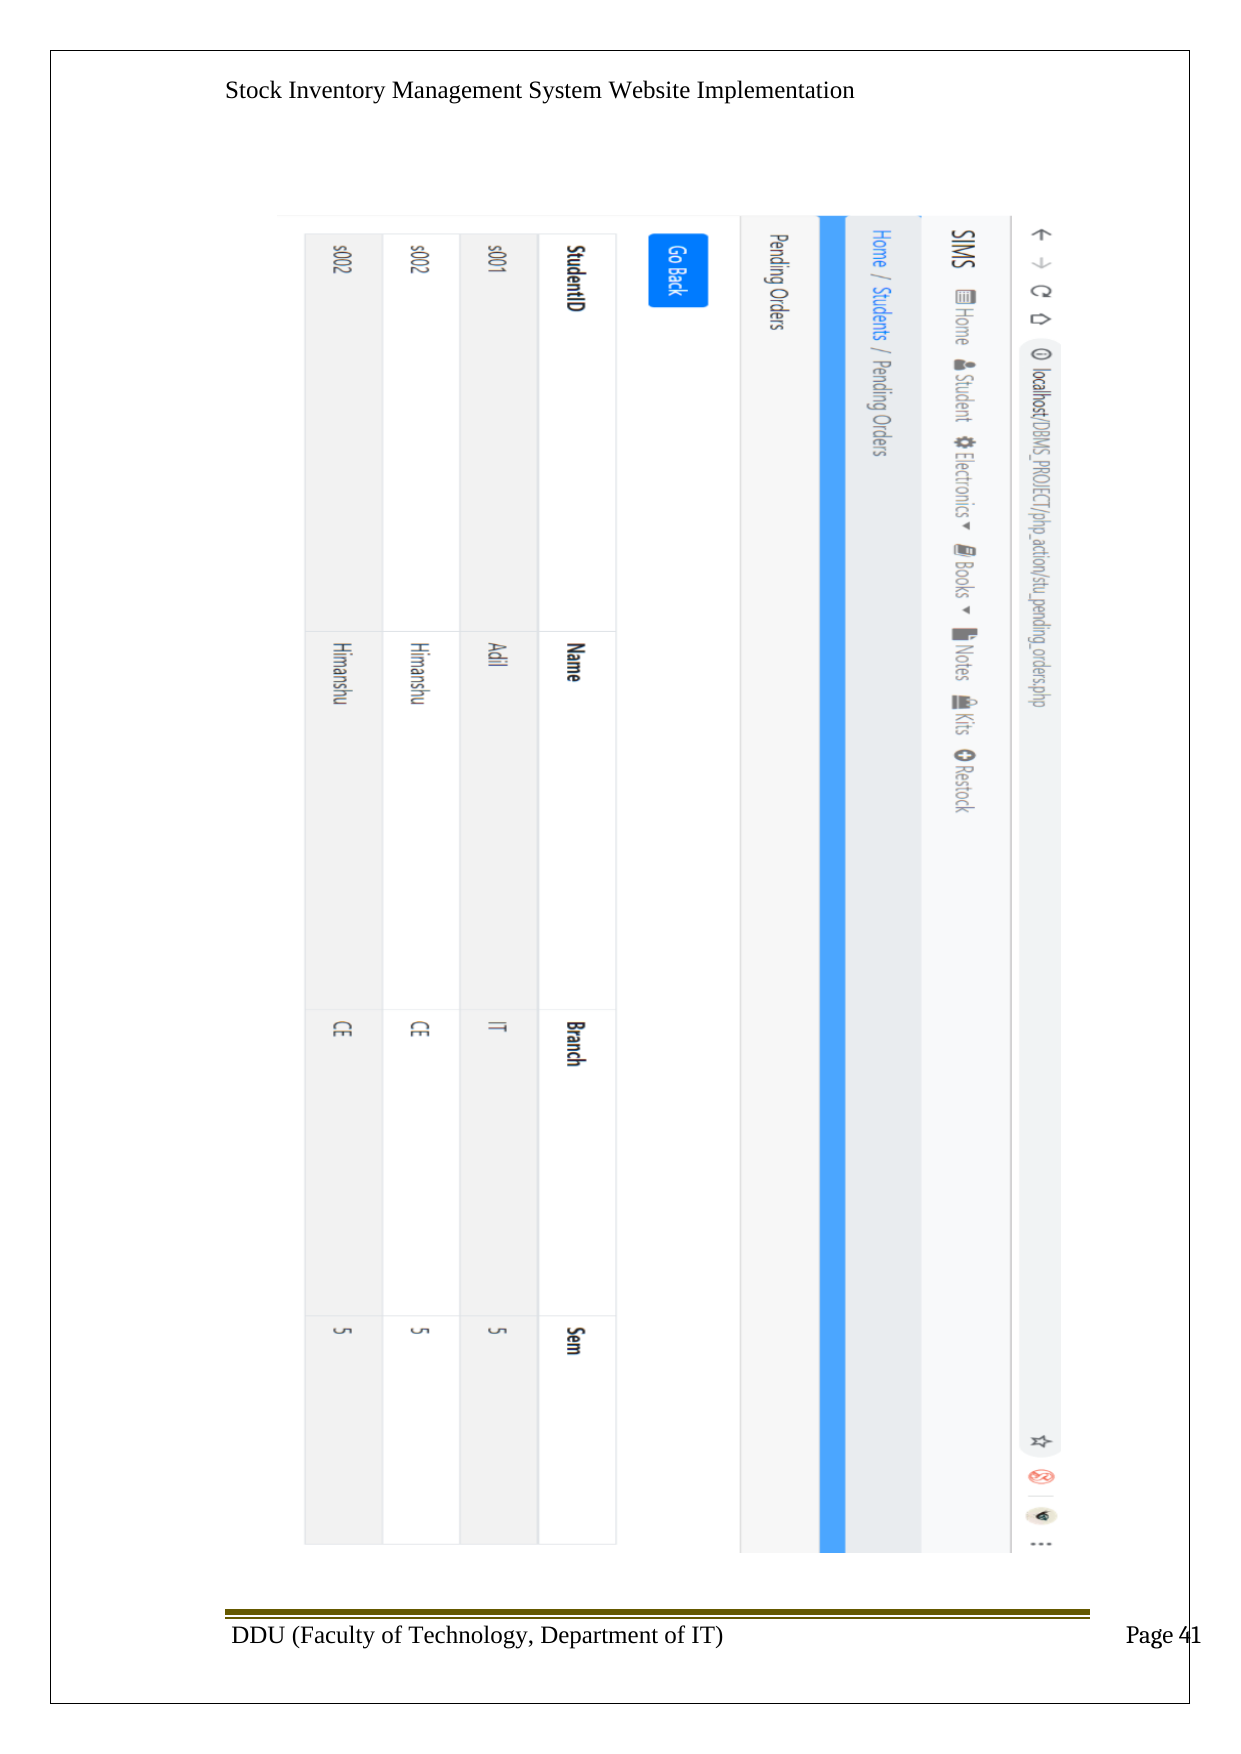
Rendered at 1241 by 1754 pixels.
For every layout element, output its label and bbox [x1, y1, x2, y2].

picture [277, 217, 1060, 1552]
